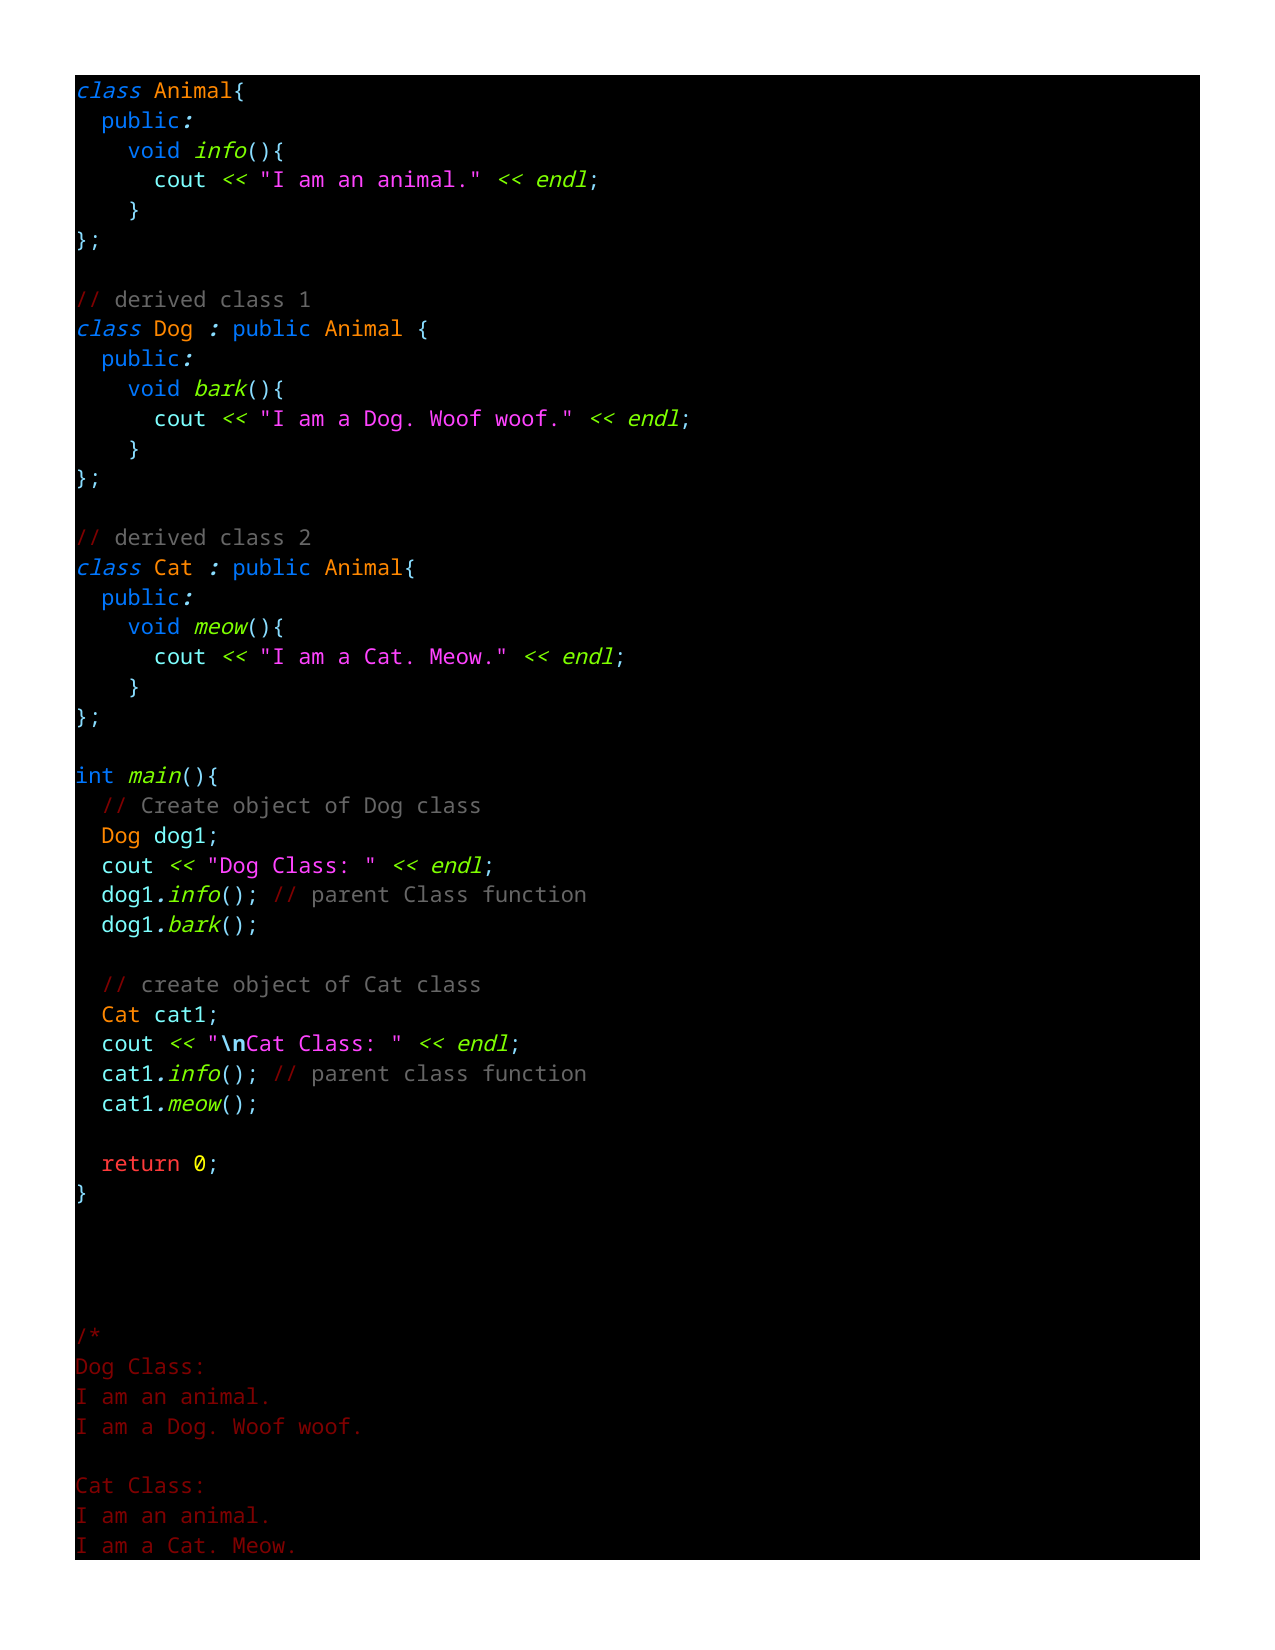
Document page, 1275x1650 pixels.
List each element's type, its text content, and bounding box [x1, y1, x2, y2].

text }; [75, 224, 1200, 254]
text I am an animal. [75, 1500, 1200, 1530]
text cat1.info(); // parent class function [75, 1058, 1200, 1088]
text Dog dog1; [75, 820, 1200, 849]
text public: [75, 581, 1200, 611]
text Cat cat1; [75, 998, 1200, 1028]
text public: [75, 343, 1200, 373]
text cout << "\nCat Class: " << endl; [75, 1028, 1200, 1058]
text cat1.meow(); [75, 1088, 1200, 1118]
text cout << "Dog Class: " << endl; [75, 849, 1200, 879]
text public: [75, 105, 1200, 134]
text } [75, 432, 1200, 462]
text void bark(){ [75, 373, 1200, 403]
text Cat Class: [75, 1470, 1200, 1500]
text cout << "I am an animal." << endl; [75, 164, 1200, 194]
text } [75, 671, 1200, 701]
text // create object of Cat class [75, 969, 1200, 998]
text I am an animal. [75, 1381, 1200, 1411]
text } [75, 1177, 1200, 1207]
text cout << "I am a Cat. Meow." << endl; [75, 641, 1200, 671]
text void info(){ [75, 134, 1200, 164]
text I am a Dog. Woof woof. [75, 1411, 1200, 1441]
text class Animal{ [75, 75, 1200, 105]
text // derived class 2 [75, 522, 1200, 552]
text }; [75, 462, 1200, 492]
text class Dog : public Animal { [75, 313, 1200, 343]
text return 0; [75, 1147, 1200, 1177]
text void meow(){ [75, 611, 1200, 641]
text cout << "I am a Dog. Woof woof." << endl; [75, 403, 1200, 432]
text class Cat : public Animal{ [75, 552, 1200, 581]
text // derived class 1 [75, 283, 1200, 313]
text Dog Class: [75, 1351, 1200, 1381]
text dog1.bark(); [75, 909, 1200, 939]
text int main(){ [75, 760, 1200, 790]
text I am a Cat. Meow. [75, 1530, 1200, 1560]
text }; [75, 701, 1200, 730]
text // Create object of Dog class [75, 790, 1200, 820]
text /* [75, 1321, 1200, 1351]
text } [75, 194, 1200, 224]
text dog1.info(); // parent Class function [75, 879, 1200, 909]
